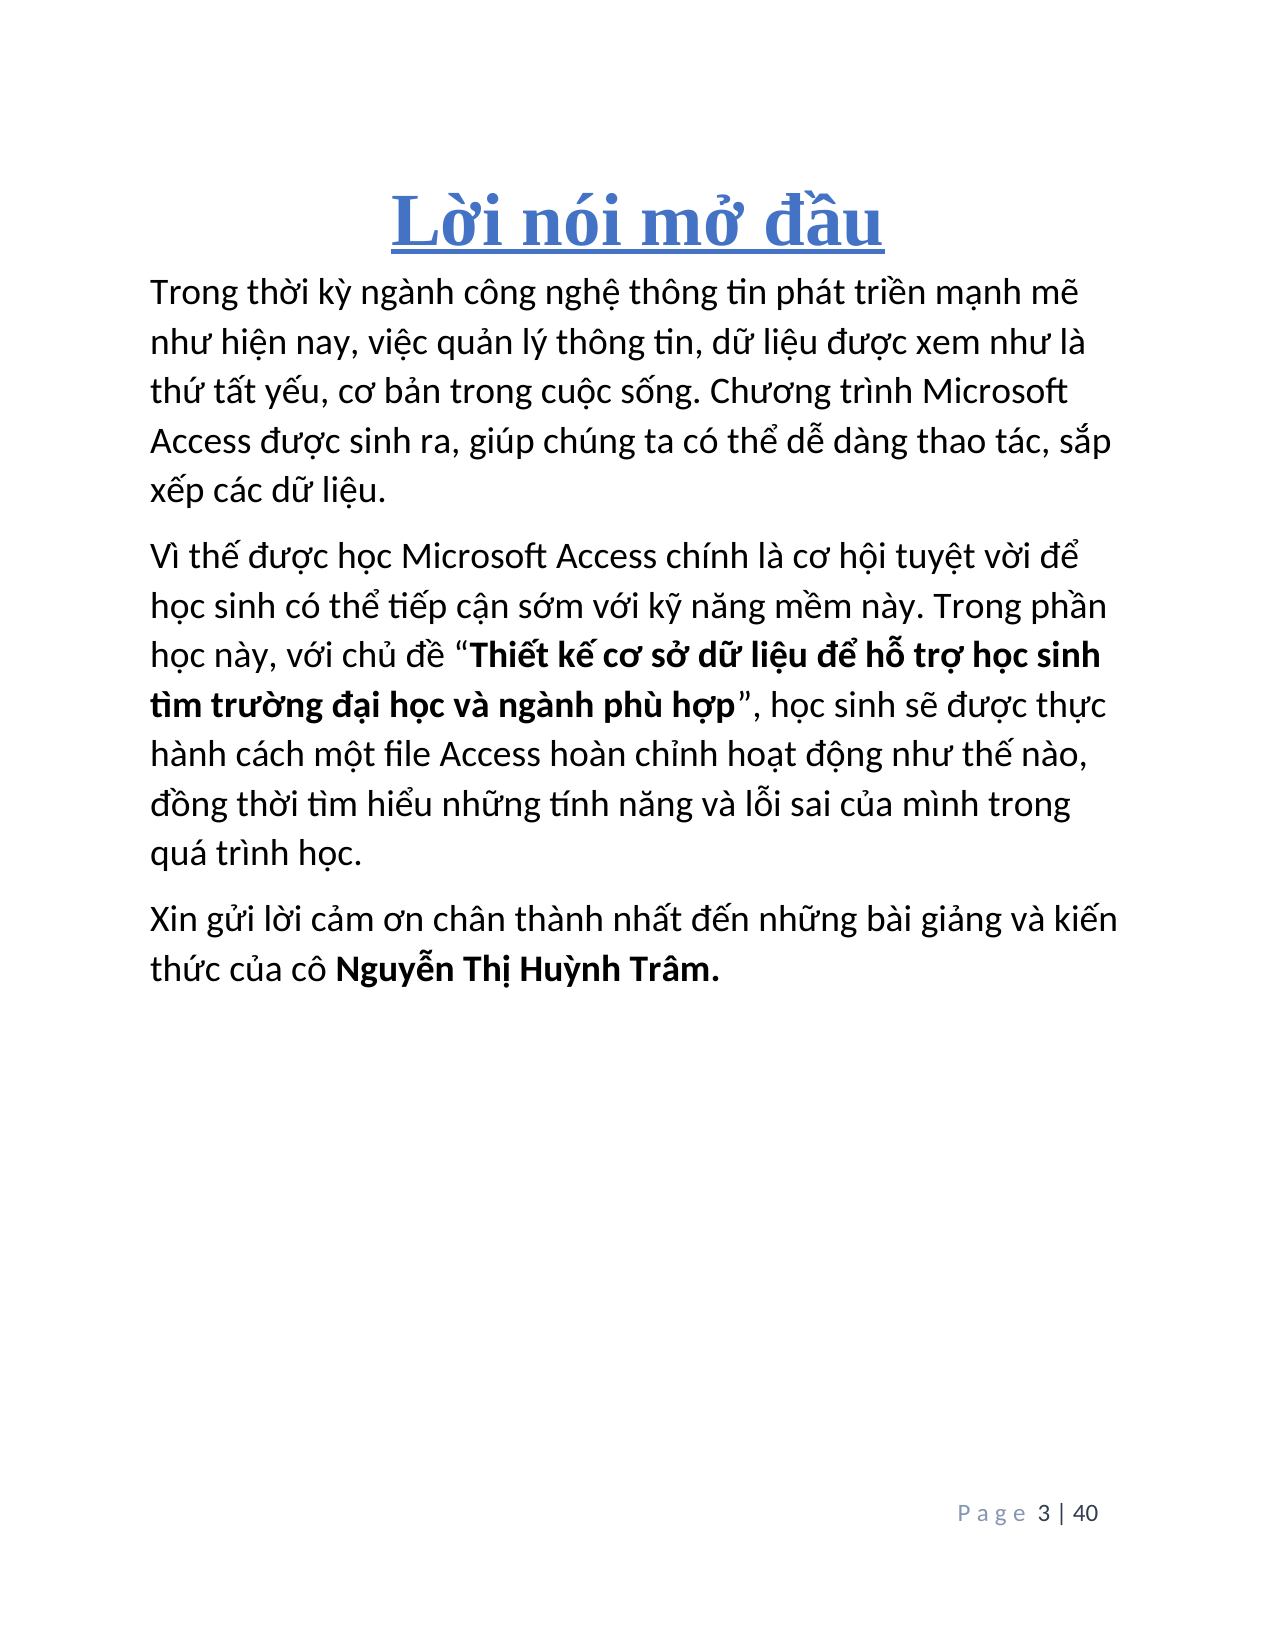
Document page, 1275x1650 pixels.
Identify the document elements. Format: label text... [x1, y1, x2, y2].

text Vì thế được học Microsoft Access chính là cơ hội tuyệt vời để học sinh có thể tiếp cận sớm với kỹ năng mềm này. Trong phần học này, với chủ đề “Thiết kế cơ sở dữ liệu để hỗ trợ học sinh tìm trường đại học và ngành phù hợp”, học sinh sẽ được thực hành cách một file Access hoàn chỉnh hoạt động như thế nào, đồng thời tìm hiểu những tính năng và lỗi sai của mình trong quá trình học. [150, 532, 1125, 875]
subtitle Lời nói mở đầu [150, 175, 1125, 261]
text Trong thời kỳ ngành công nghệ thông tin phát triền mạnh mẽ như hiện nay, việc quản lý thông tin, dữ liệu được xem như là thứ tất yếu, cơ bản trong cuộc sống. Chương trình Microsoft Access được sinh ra, giúp chúng ta có thể dễ dàng thao tác, sắp xếp các dữ liệu. [150, 268, 1125, 512]
text Xin gửi lời cảm ơn chân thành nhất đến những bài giảng và kiến thức của cô Nguyễn Thị Huỳnh Trâm. [150, 895, 1125, 991]
